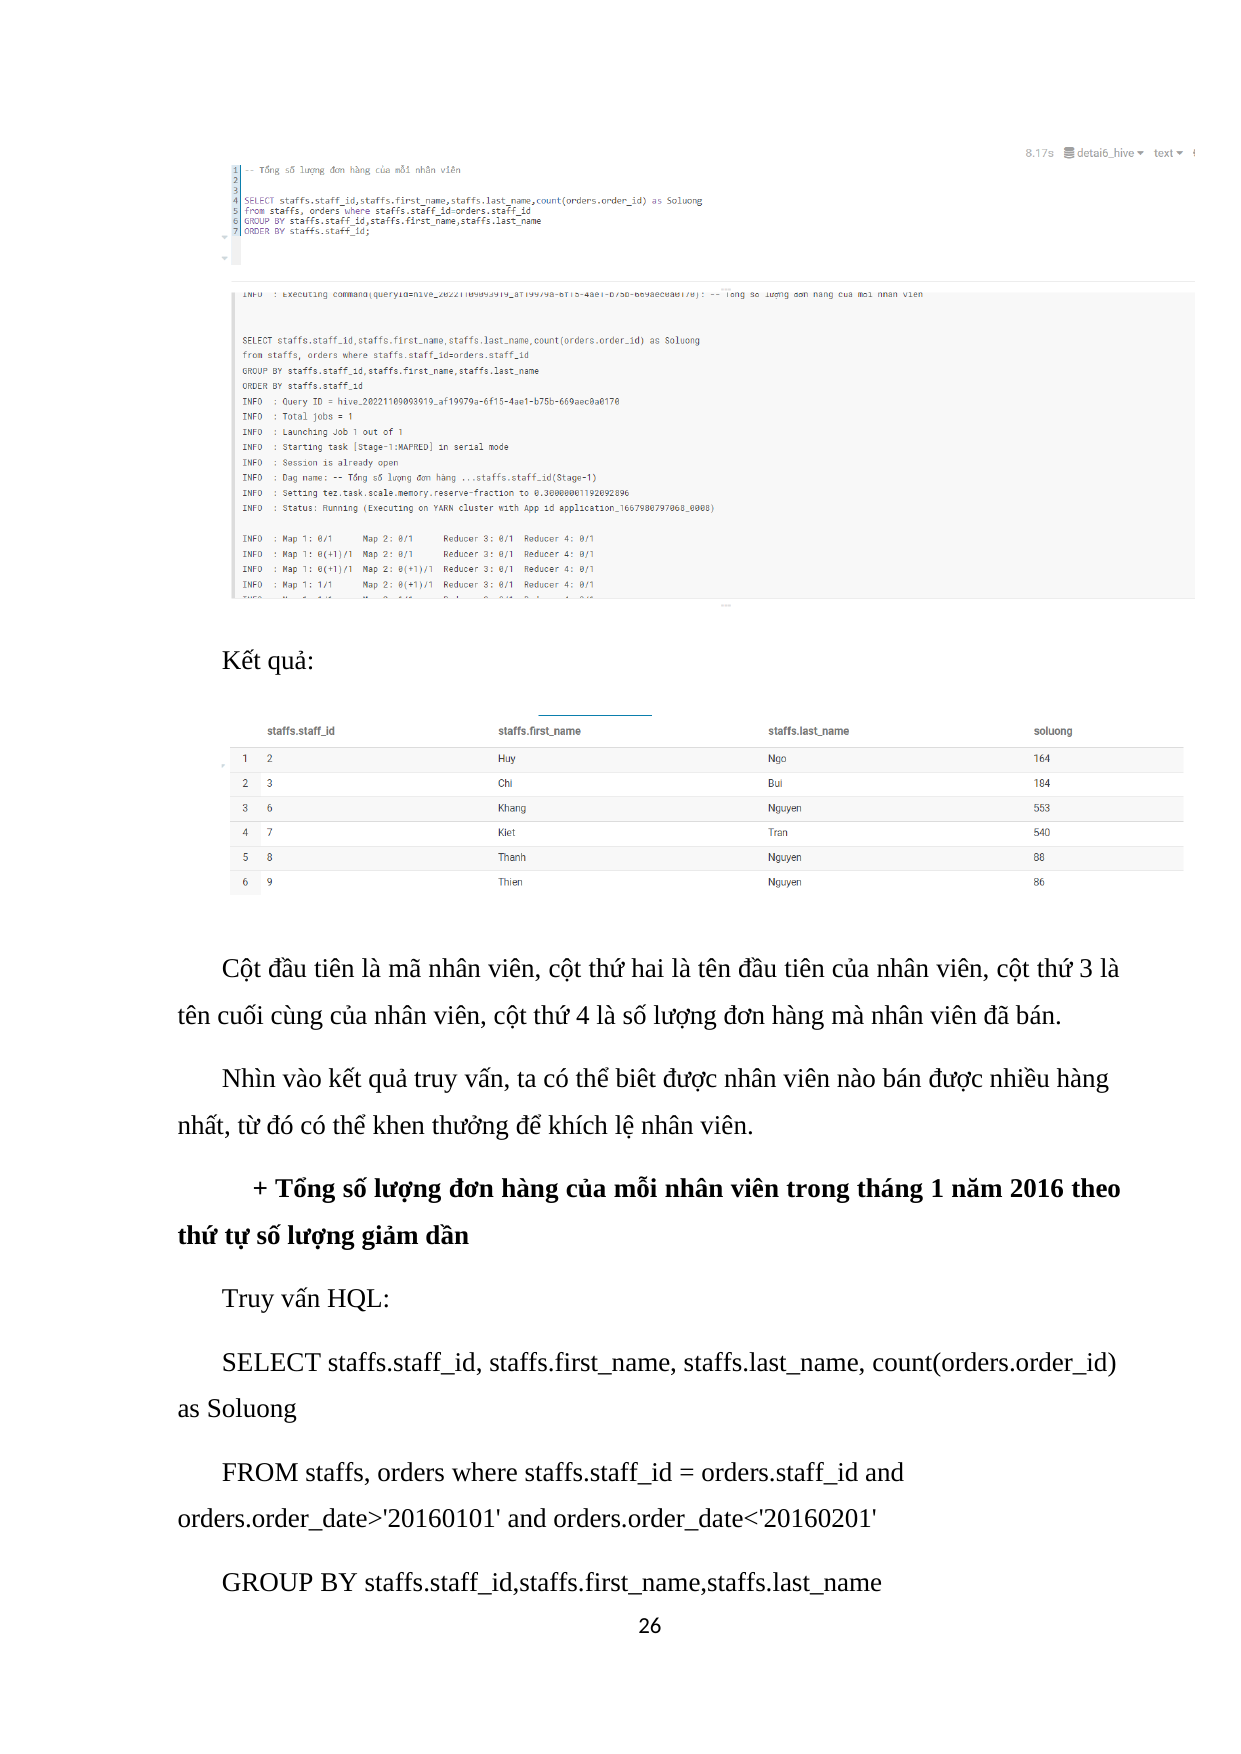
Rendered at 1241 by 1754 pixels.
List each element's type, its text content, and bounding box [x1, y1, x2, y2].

picture [221, 707, 1195, 920]
text + Tổng số lượng đơn hàng của mỗi nhân viên trong tháng 1 năm 2016 theo thứ tự số lượng giảm dần [177, 1173, 1122, 1250]
text FROM staffs, orders where staffs.staff_id = orders.staff_id and orders.order_date>'20160101' and orders.order_date<'20160201' [177, 1456, 1122, 1534]
text Cột đầu tiên là mã nhân viên, cột thứ hai là tên đầu tiên của nhân viên, cột thứ 3 là tên cuối cùng của nhân viên, cột thứ 4 là số lượng đơn hàng mà nhân viên đã bán. [177, 953, 1122, 1030]
picture [221, 147, 1195, 611]
text Truy vấn HQL: [177, 1283, 1122, 1314]
text Kết quả: [177, 644, 1122, 675]
text SELECT staffs.staff_id, staffs.first_name, staffs.last_name, count(orders.order_id) as Soluong [177, 1346, 1122, 1424]
text GROUP BY staffs.staff_id,staffs.first_name,staffs.last_name [177, 1566, 1122, 1597]
text Nhìn vào kết quả truy vấn, ta có thể biêt được nhân viên nào bán được nhiều hàng nhất, từ đó có thể khen thưởng để khích lệ nhân viên. [177, 1063, 1122, 1140]
